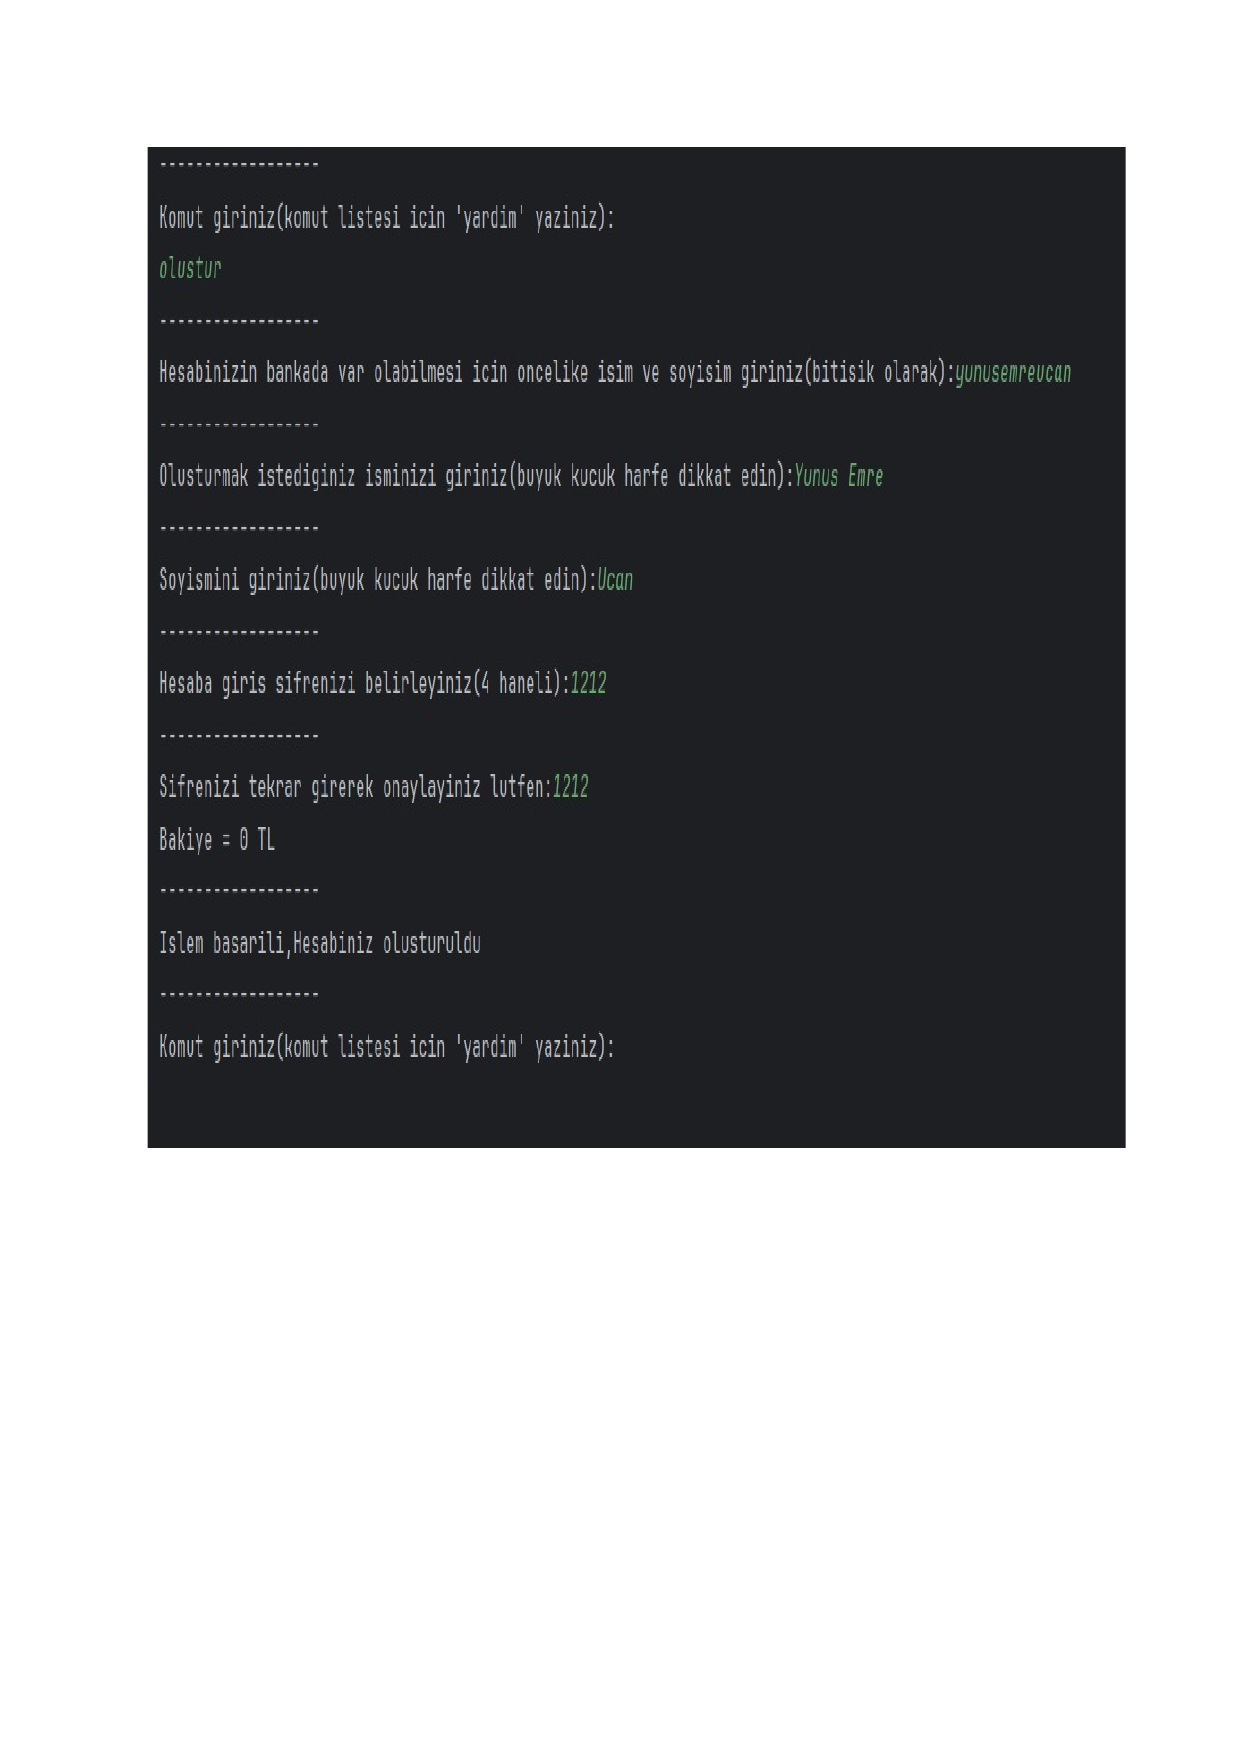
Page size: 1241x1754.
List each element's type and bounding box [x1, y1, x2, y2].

picture [147, 147, 1126, 1148]
